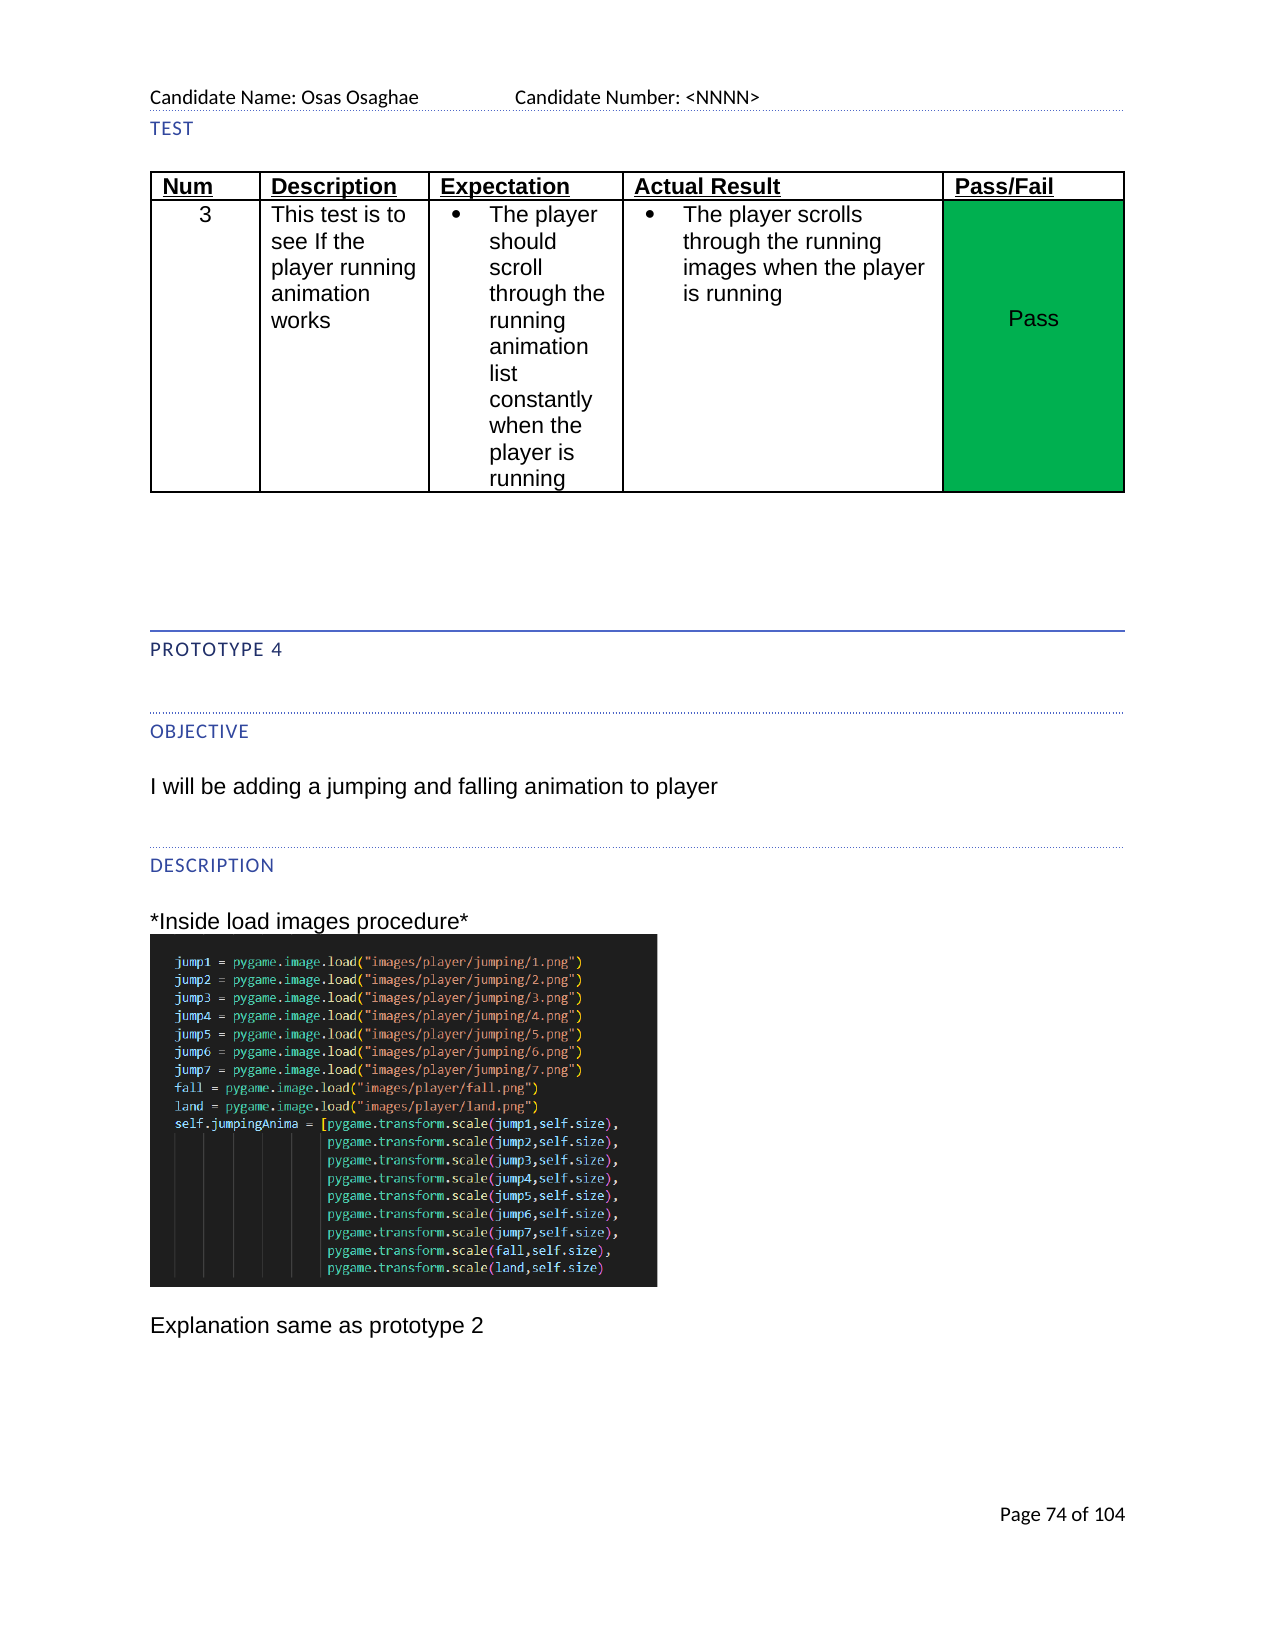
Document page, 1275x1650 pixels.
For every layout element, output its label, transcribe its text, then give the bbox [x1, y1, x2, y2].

table_cell This test is to see If the player running animation works [261, 201, 428, 491]
picture [150, 934, 658, 1287]
table_header Description [261, 173, 428, 199]
subtitle Objective [150, 712, 1125, 743]
table_header Pass/Fail [944, 173, 1123, 199]
text *Inside load images procedure* [150, 908, 1125, 934]
text I will be adding a jumping and falling animation to player [150, 773, 1125, 800]
subtitle Test [150, 109, 1125, 141]
table_header Actual Result [624, 173, 942, 199]
subtitle Description [150, 847, 1125, 878]
table_cell The player should scroll through the running animation list constantly when the player is running [430, 201, 622, 491]
table_cell Pass [944, 201, 1123, 491]
table_cell 3 [152, 201, 259, 491]
subtitle Prototype 4 [150, 632, 1125, 661]
table_cell The player scrolls through the running images when the player is running [624, 201, 942, 491]
text Explanation same as prototype 2 [150, 1312, 1125, 1339]
table_header Expectation [430, 173, 622, 199]
table_header Num [152, 173, 259, 199]
